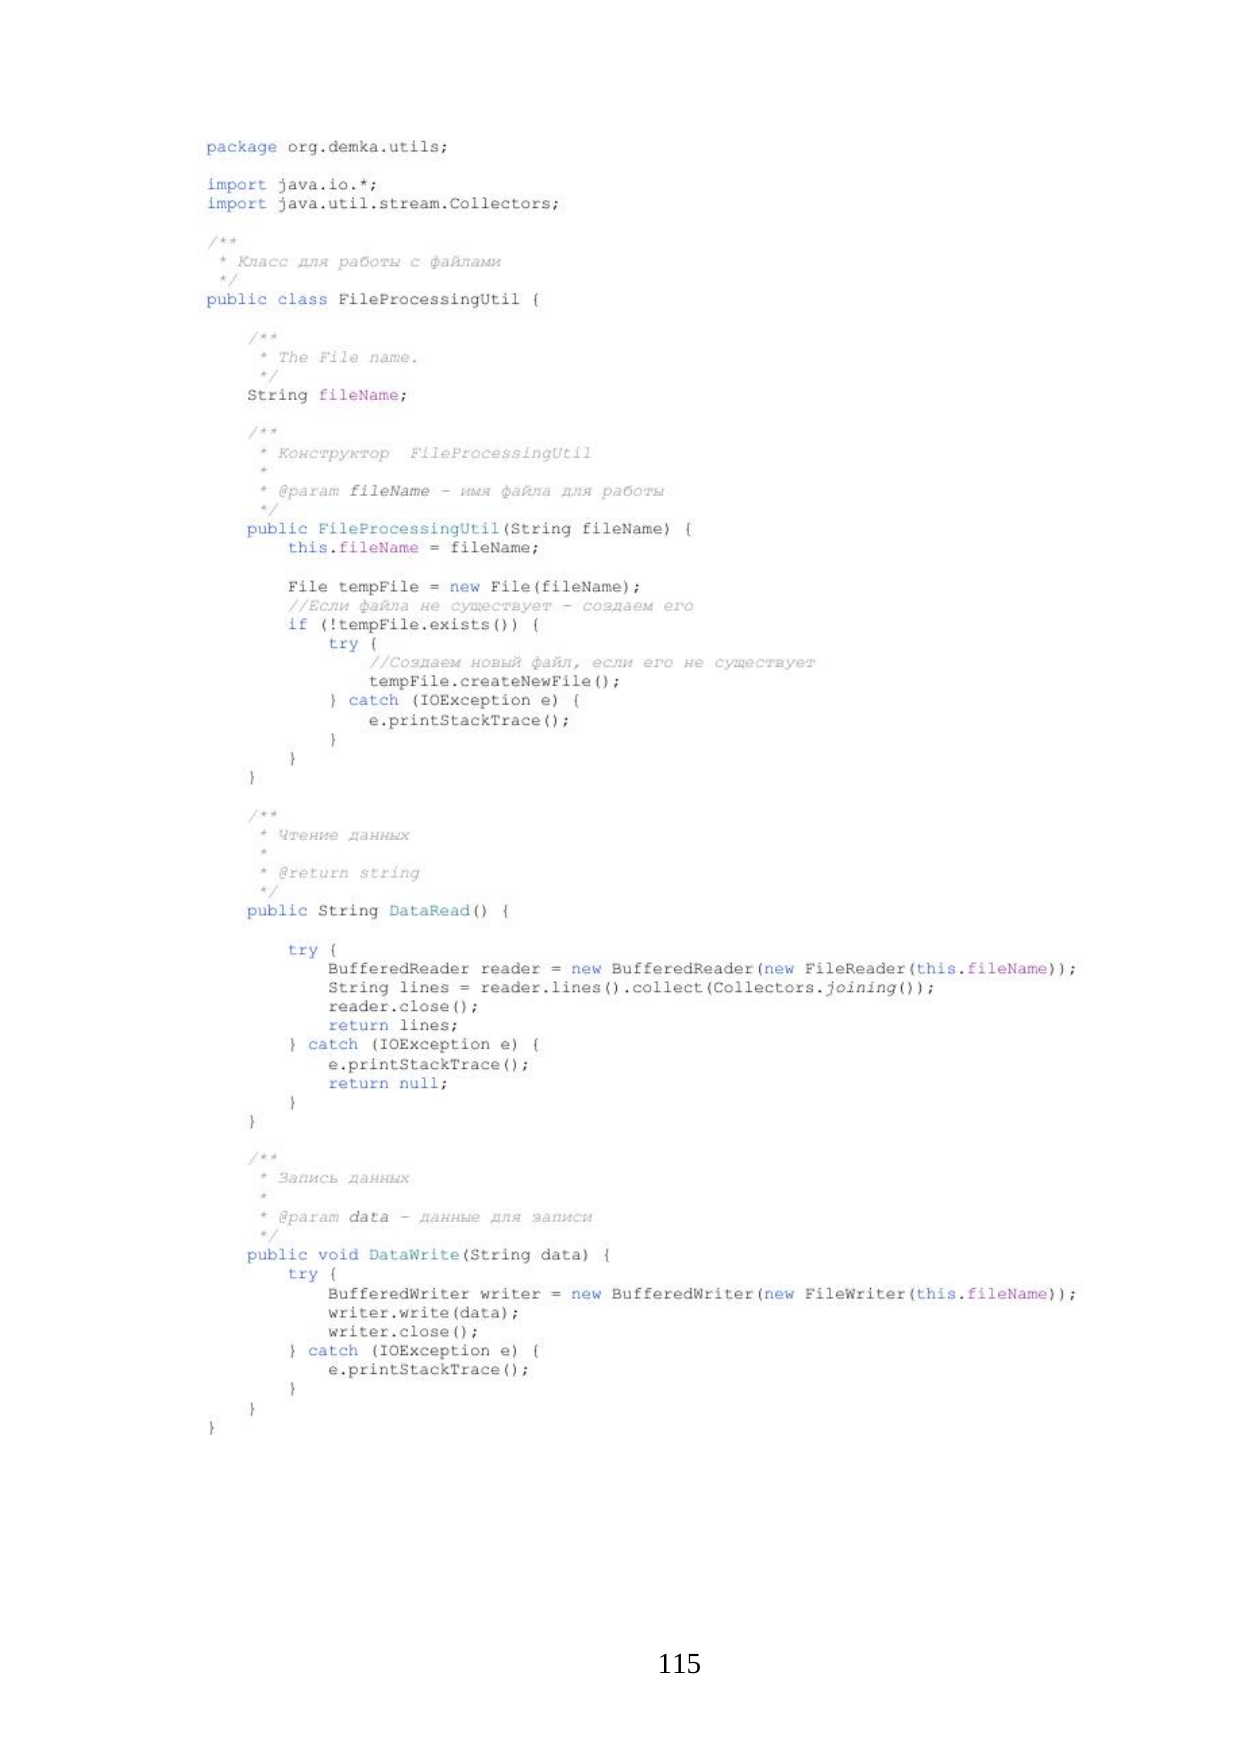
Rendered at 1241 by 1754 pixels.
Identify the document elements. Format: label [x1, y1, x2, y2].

picture [177, 118, 1182, 1539]
